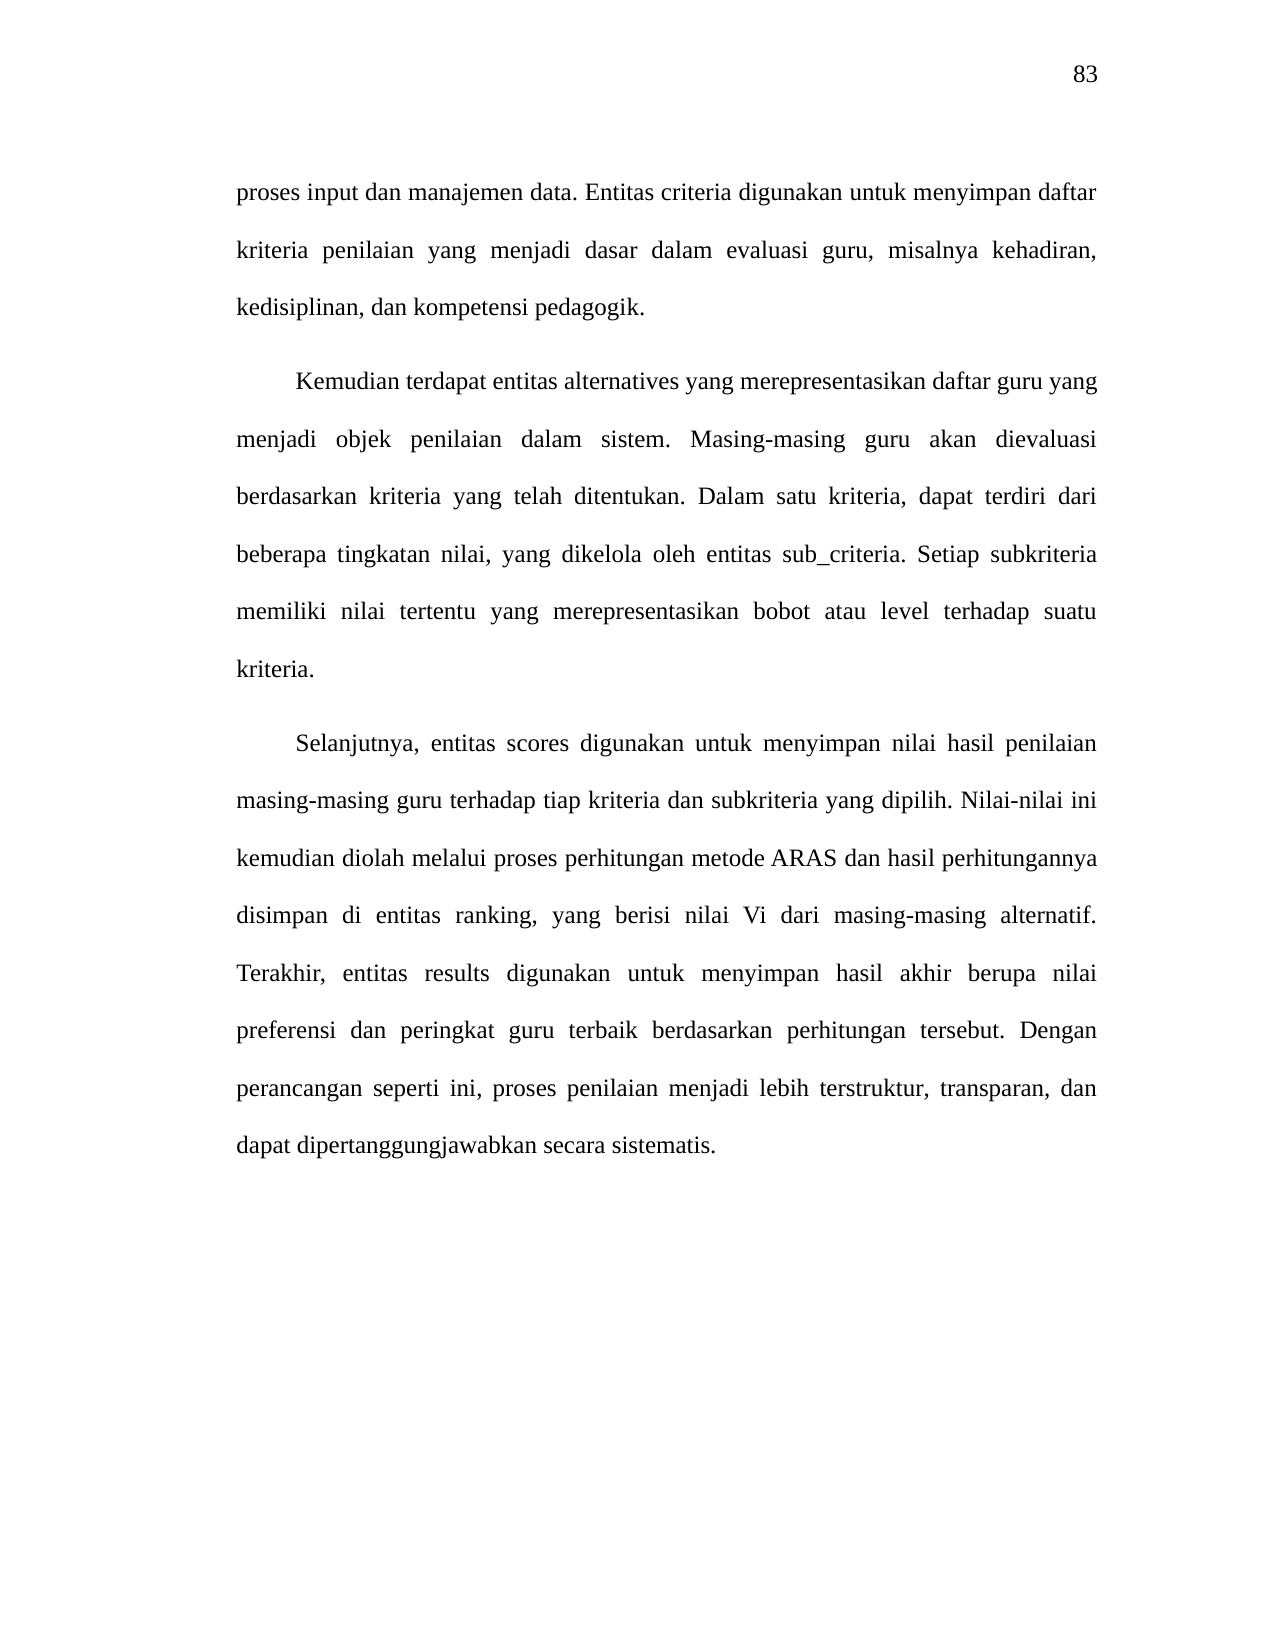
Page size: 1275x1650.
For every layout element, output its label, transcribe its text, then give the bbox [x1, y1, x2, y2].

text Kemudian terdapat entitas alternatives yang merepresentasikan daftar guru yang menjadi objek penilaian dalam sistem. Masing-masing guru akan dievaluasi berdasarkan kriteria yang telah ditentukan. Dalam satu kriteria, dapat terdiri dari beberapa tingkatan nilai, yang dikelola oleh entitas sub_criteria. Setiap subkriteria memiliki nilai tertentu yang merepresentasikan bobot atau level terhadap suatu kriteria. [236, 366, 1098, 683]
text Selanjutnya, entitas scores digunakan untuk menyimpan nilai hasil penilaian masing-masing guru terhadap tiap kriteria dan subkriteria yang dipilih. Nilai-nilai ini kemudian diolah melalui proses perhitungan metode ARAS dan hasil perhitungannya disimpan di entitas ranking, yang berisi nilai Vi dari masing-masing alternatif. Terakhir, entitas results digunakan untuk menyimpan hasil akhir berupa nilai preferensi dan peringkat guru terbaik berdasarkan perhitungan tersebut. Dengan perancangan seperti ini, proses penilaian menjadi lebih terstruktur, transparan, dan dapat dipertanggungjawabkan secara sistematis. [236, 728, 1098, 1159]
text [236, 177, 1098, 321]
